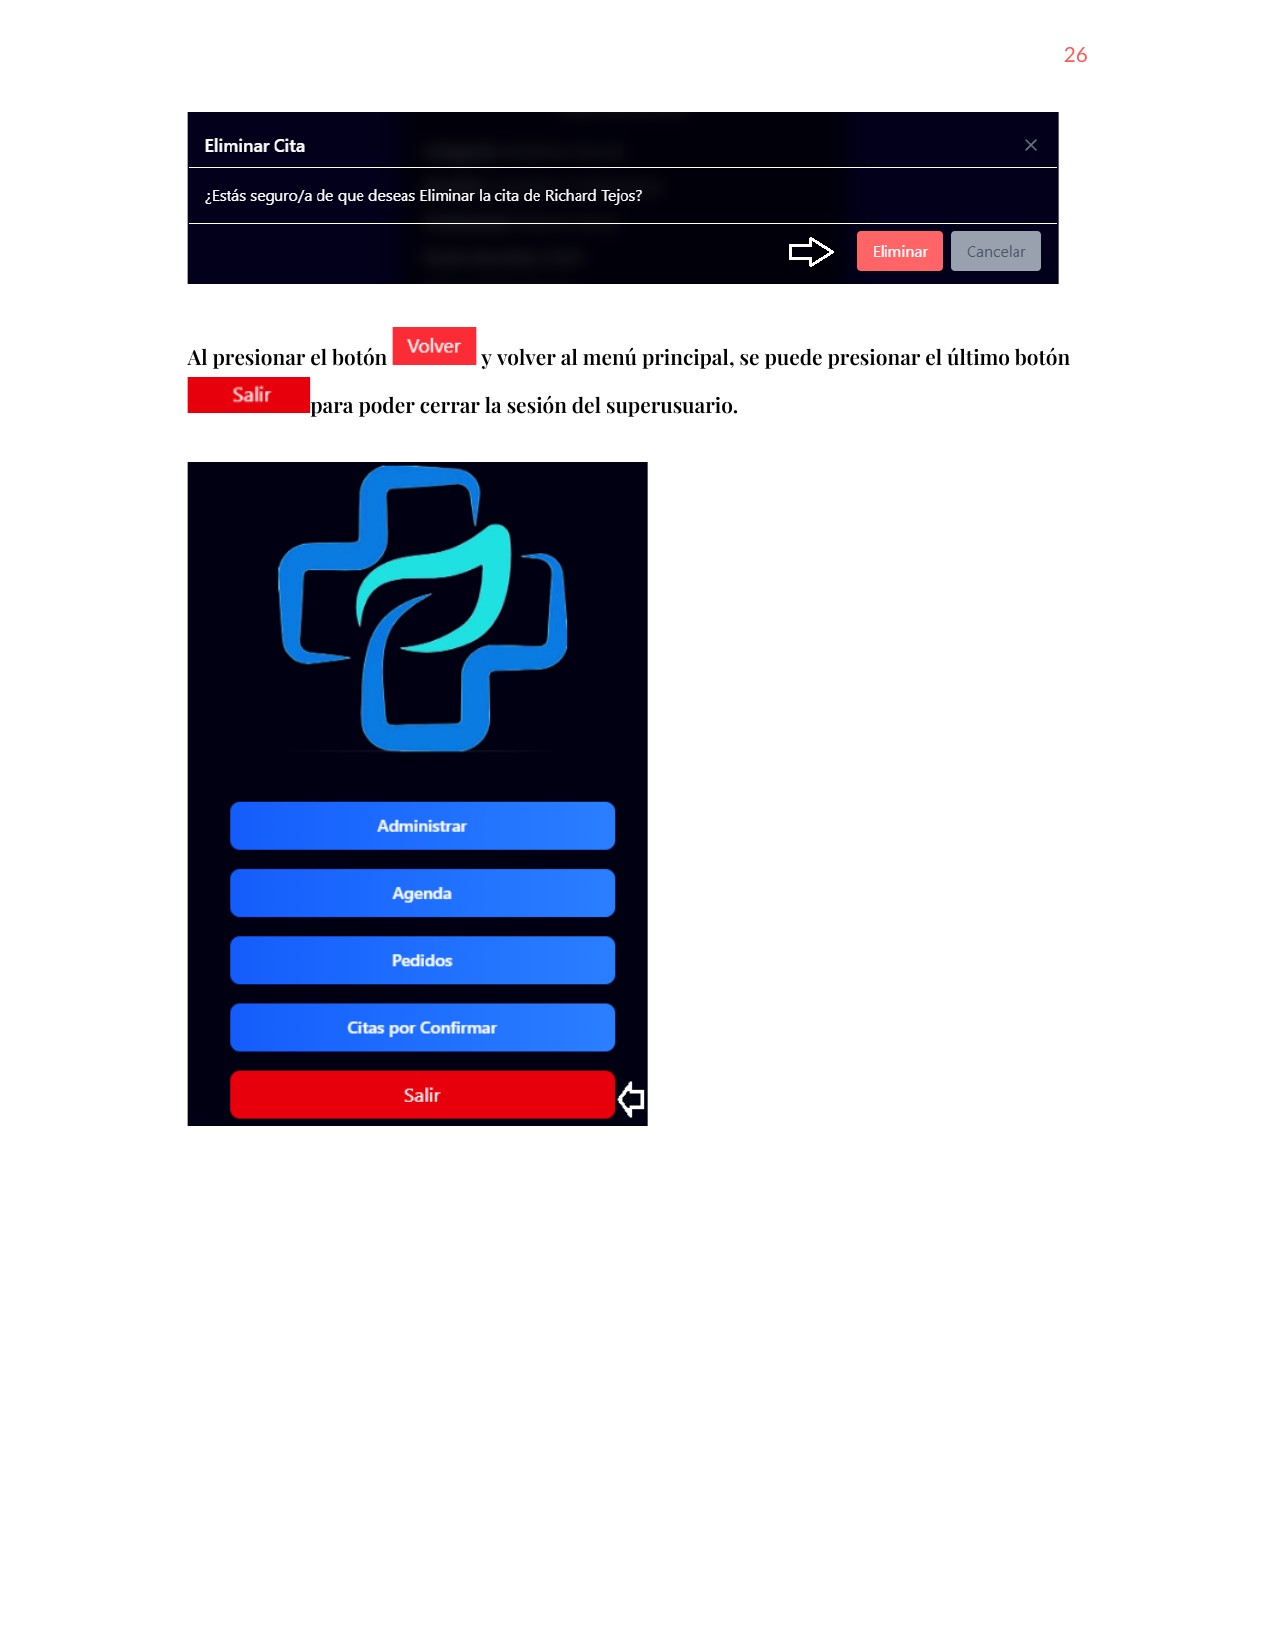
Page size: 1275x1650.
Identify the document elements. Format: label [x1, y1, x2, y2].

text [187, 112, 1087, 1125]
picture [392, 327, 477, 365]
picture [187, 377, 311, 413]
picture [187, 462, 649, 1126]
picture [187, 112, 1059, 284]
